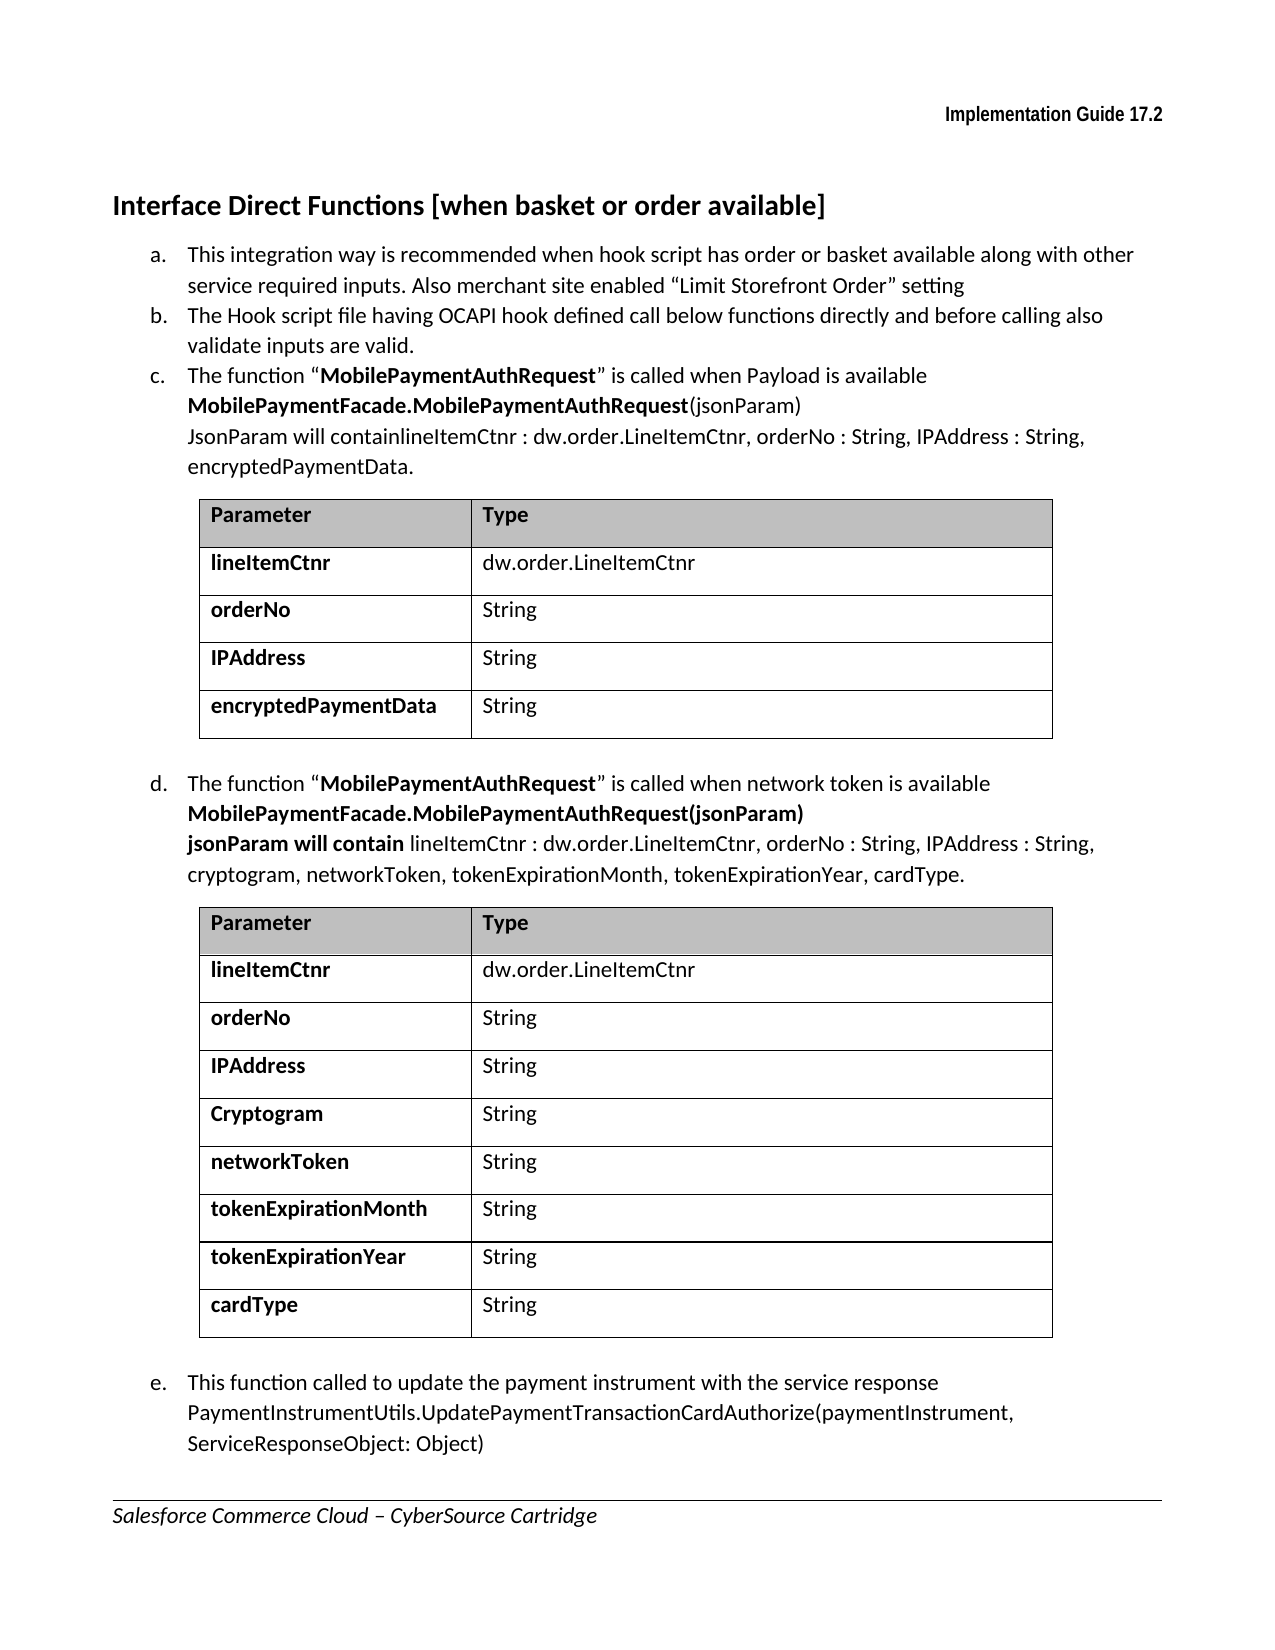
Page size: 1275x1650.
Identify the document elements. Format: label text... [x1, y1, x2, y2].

list MobilePaymentFacade.MobilePaymentAuthRequest(jsonParam) [187, 392, 1162, 419]
table_header Type [472, 908, 1052, 954]
list The function “MobilePaymentAuthRequest” is called when Payload is available [150, 361, 1162, 389]
table_cell String [472, 1290, 1052, 1337]
table_cell IPAddress [200, 1051, 471, 1098]
list The function “MobilePaymentAuthRequest” is called when network token is available MobilePaymentFacade.MobilePaymentAuthRequest(jsonParam) [150, 769, 1162, 827]
table_cell encryptedPaymentData [200, 691, 471, 738]
list jsonParam will contain lineItemCtnr : dw.order.LineItemCtnr, orderNo : String, IPAddress : String, cryptogram, networkToken, tokenExpirationMonth, tokenExpirationYear, cardType. [187, 829, 1162, 888]
table_cell String [472, 1195, 1052, 1241]
table_cell String [472, 1099, 1052, 1146]
table_cell Cryptogram [200, 1099, 471, 1146]
table_cell String [472, 1147, 1052, 1193]
table_cell String [472, 1003, 1052, 1050]
table_cell IPAddress [200, 643, 471, 690]
table_cell networkToken [200, 1147, 471, 1193]
table_cell tokenExpirationYear [200, 1243, 471, 1289]
table_cell orderNo [200, 596, 471, 642]
table_cell dw.order.LineItemCtnr [472, 956, 1052, 1002]
list The Hook script file having OCAPI hook defined call below functions directly and before calling also validate inputs are valid. [150, 301, 1162, 359]
table_cell dw.order.LineItemCtnr [472, 548, 1052, 594]
subtitle Interface Direct Functions [when basket or order available] [112, 187, 1162, 223]
table_cell String [472, 1243, 1052, 1289]
table_cell orderNo [200, 1003, 471, 1050]
table_cell lineItemCtnr [200, 956, 471, 1002]
table_header Parameter [200, 908, 471, 954]
table_cell String [472, 643, 1052, 690]
table_header Type [472, 500, 1052, 547]
list This integration way is recommended when hook script has order or basket available along with other service required inputs. Also merchant site enabled “Limit Storefront Order” setting [150, 241, 1162, 299]
table_header Parameter [200, 500, 471, 547]
table_cell tokenExpirationMonth [200, 1195, 471, 1241]
table_cell cardType [200, 1290, 471, 1337]
table_cell lineItemCtnr [200, 548, 471, 594]
list JsonParam will containlineItemCtnr : dw.order.LineItemCtnr, orderNo : String, IPAddress : String, encryptedPaymentData. [187, 422, 1162, 480]
table_cell String [472, 1051, 1052, 1098]
table_cell String [472, 691, 1052, 738]
list PaymentInstrumentUtils.UpdatePaymentTransactionCardAuthorize(paymentInstrument, ServiceResponseObject: Object) [187, 1398, 1162, 1457]
list This function called to update the payment instrument with the service response [150, 1368, 1162, 1396]
table_cell String [472, 596, 1052, 642]
